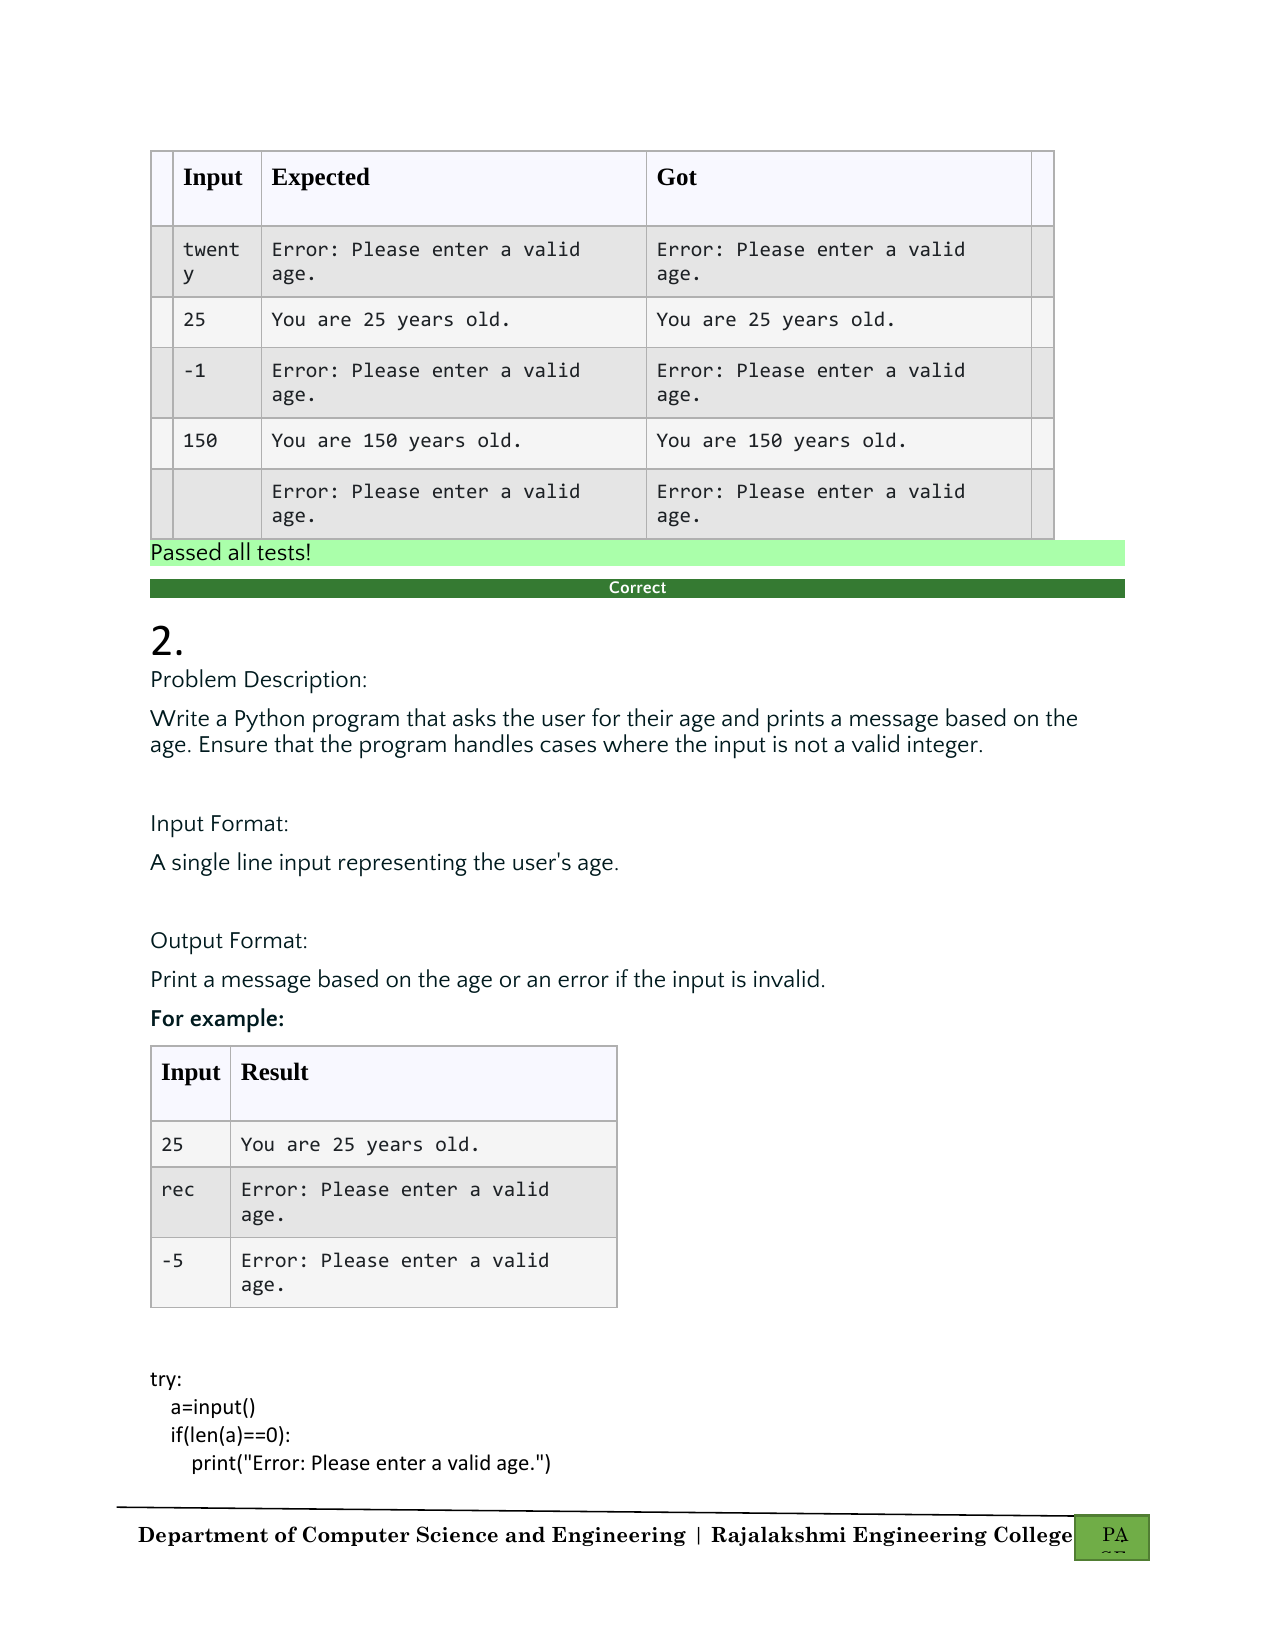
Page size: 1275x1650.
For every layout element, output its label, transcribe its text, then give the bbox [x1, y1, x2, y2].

text Problem Description: [150, 667, 1125, 693]
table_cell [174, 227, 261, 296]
text Output Format: [150, 928, 1125, 954]
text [150, 1448, 1125, 1476]
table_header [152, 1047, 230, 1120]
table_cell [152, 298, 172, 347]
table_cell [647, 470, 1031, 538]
text Passed all tests! [150, 540, 1125, 566]
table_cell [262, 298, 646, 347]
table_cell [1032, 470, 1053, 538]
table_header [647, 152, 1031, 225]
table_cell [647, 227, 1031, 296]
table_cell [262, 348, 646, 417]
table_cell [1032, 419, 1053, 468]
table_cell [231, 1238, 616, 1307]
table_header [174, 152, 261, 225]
text Write a Python program that asks the user for their age and prints a message based on the age. Ensure that the program handles cases where the input is not a valid integer. [150, 706, 1125, 759]
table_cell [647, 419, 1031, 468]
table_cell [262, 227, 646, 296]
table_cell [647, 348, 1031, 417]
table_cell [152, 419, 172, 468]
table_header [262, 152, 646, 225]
text A single line input representing the user's age. [150, 850, 1125, 876]
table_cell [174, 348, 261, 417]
text Input Format: [150, 811, 1125, 837]
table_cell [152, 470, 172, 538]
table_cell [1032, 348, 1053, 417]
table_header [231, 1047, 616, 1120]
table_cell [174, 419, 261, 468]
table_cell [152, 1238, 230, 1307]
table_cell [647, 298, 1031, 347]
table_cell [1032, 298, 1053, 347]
text For example: [150, 1006, 1125, 1032]
text a=input() [150, 1392, 1125, 1420]
text if(len(a)==0): [150, 1420, 1125, 1448]
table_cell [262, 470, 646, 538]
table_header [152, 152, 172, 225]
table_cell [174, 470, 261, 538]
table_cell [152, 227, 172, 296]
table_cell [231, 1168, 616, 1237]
text Print a message based on the age or an error if the input is invalid. [150, 967, 1125, 993]
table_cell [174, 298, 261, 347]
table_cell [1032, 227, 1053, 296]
text try: [150, 1364, 1125, 1392]
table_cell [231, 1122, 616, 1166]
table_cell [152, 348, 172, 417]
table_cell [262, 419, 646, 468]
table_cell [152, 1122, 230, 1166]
text 2. [150, 611, 1125, 667]
text Correct [150, 579, 1125, 598]
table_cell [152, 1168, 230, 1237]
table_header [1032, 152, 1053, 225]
